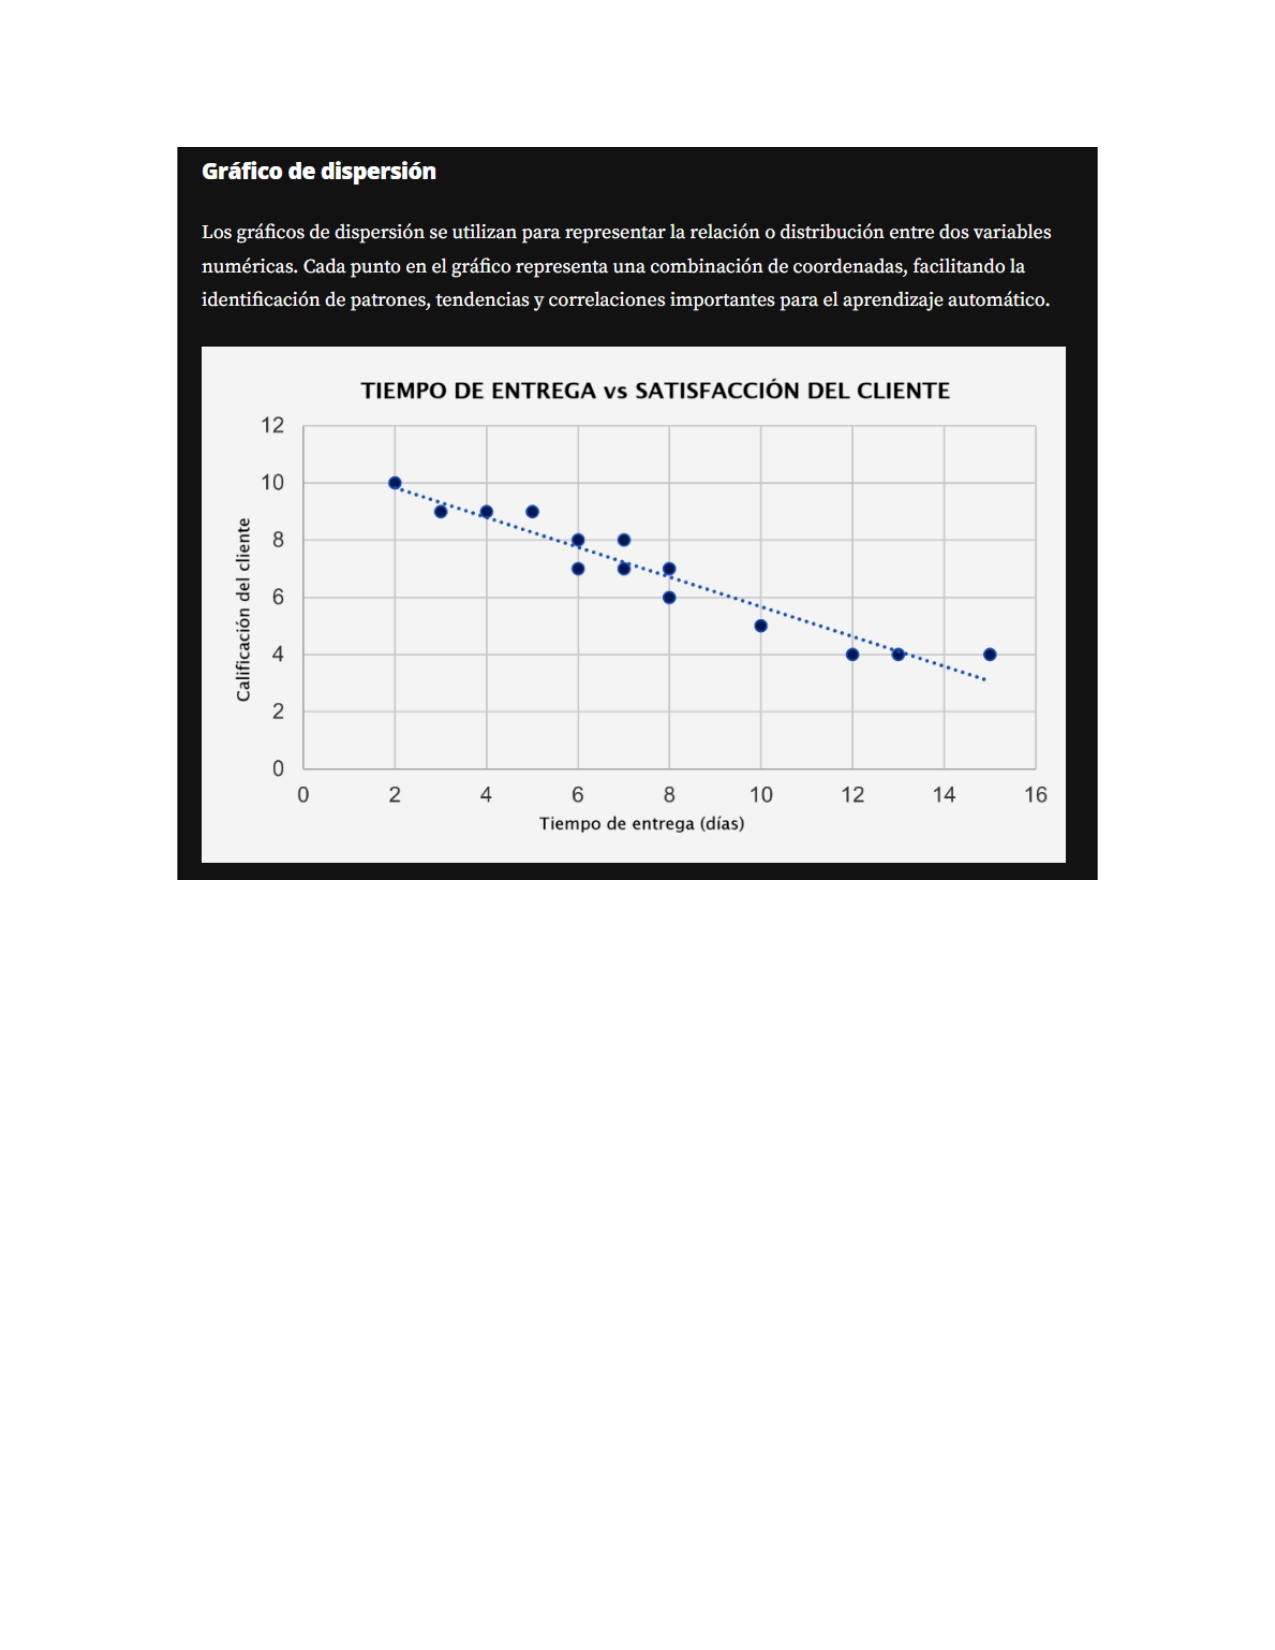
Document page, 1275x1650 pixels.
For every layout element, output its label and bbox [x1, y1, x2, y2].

picture [177, 147, 1098, 880]
